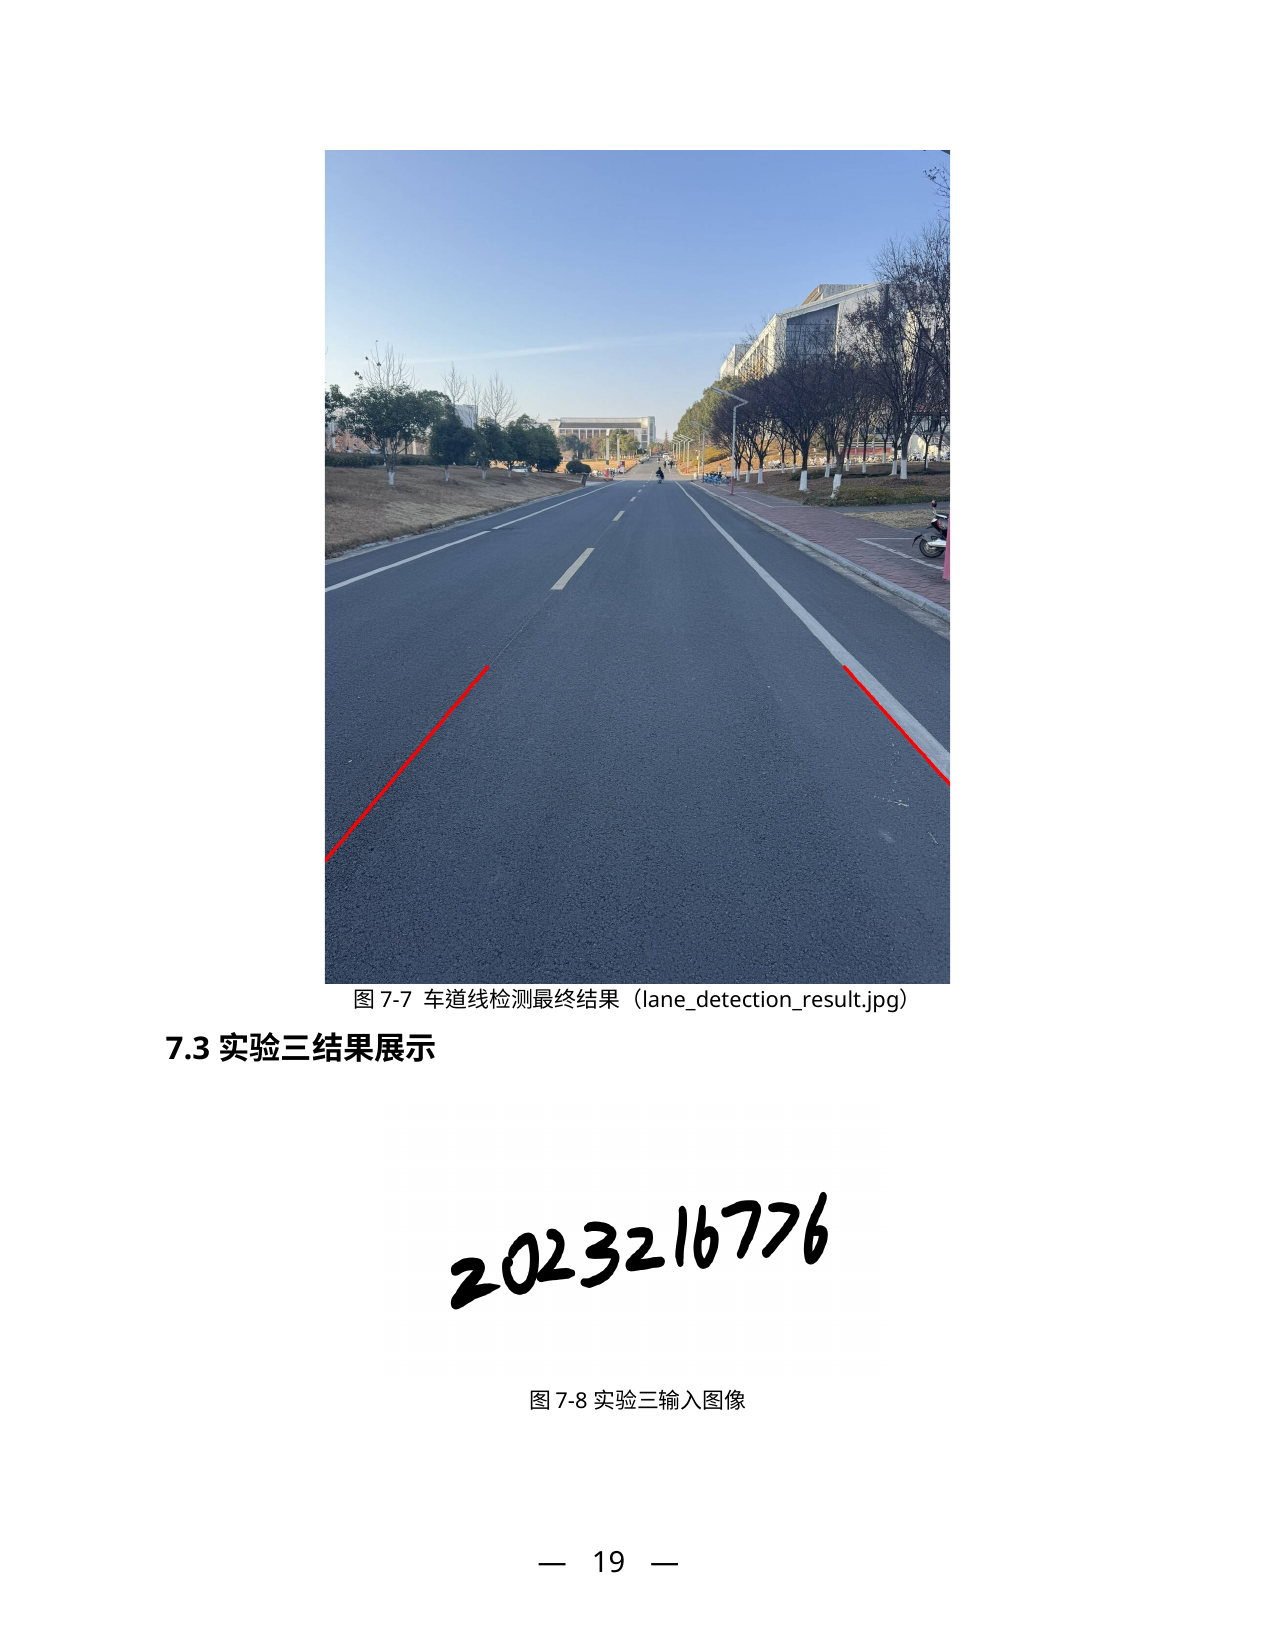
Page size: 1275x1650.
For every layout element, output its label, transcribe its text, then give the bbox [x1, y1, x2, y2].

picture [324, 150, 951, 984]
text 图7-7 车道线检测最终结果（lane_detection_result.jpg） [165, 984, 1110, 1014]
subtitle 7.3 实验三结果展示 [165, 1026, 1110, 1069]
picture [382, 1102, 893, 1383]
text 图7-8 实验三输入图像 [165, 1383, 1110, 1414]
